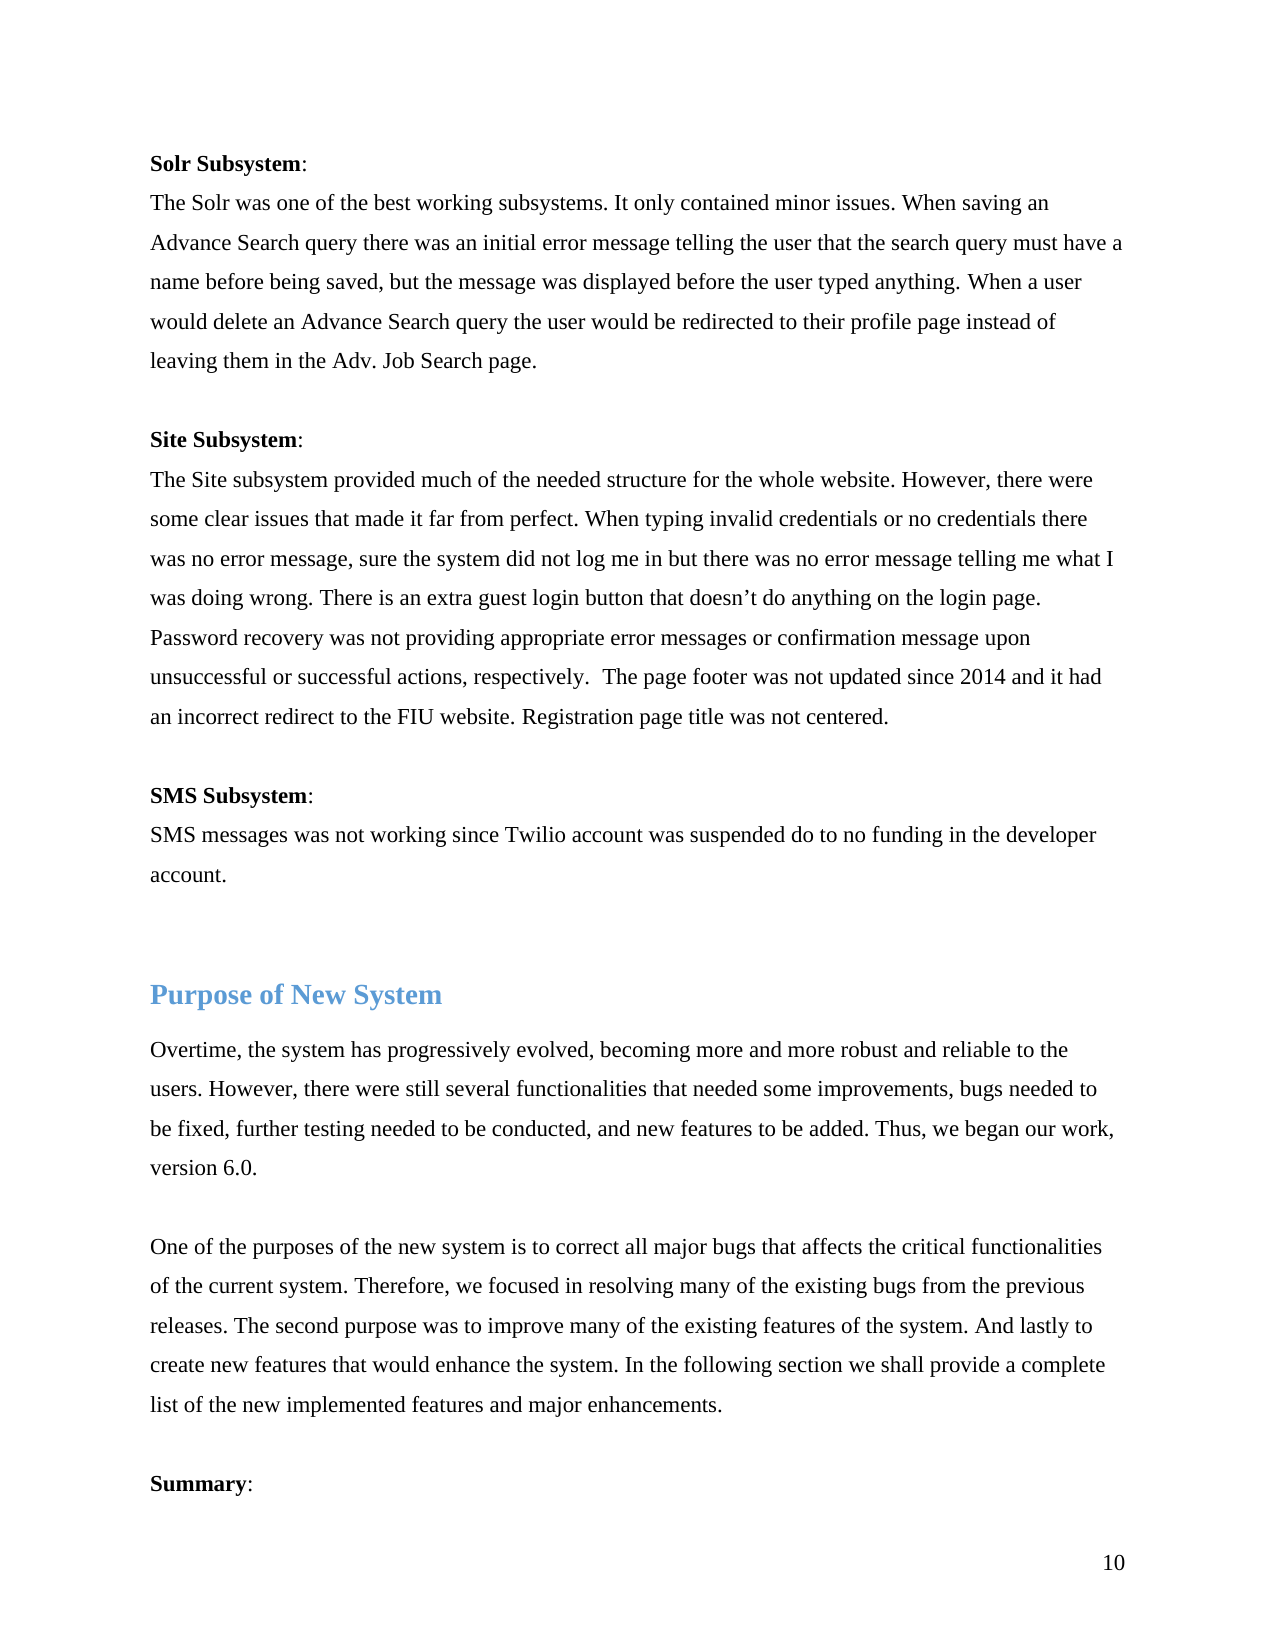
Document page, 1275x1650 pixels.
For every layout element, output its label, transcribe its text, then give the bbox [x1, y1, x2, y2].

text SMS messages was not working since Twilio account was suspended do to no funding in the developer account. [150, 821, 1125, 887]
text One of the purposes of the new system is to correct all major bugs that affects the critical functionalities of the current system. Therefore, we focused in resolving many of the existing bugs from the previous releases. The second purpose was to improve many of the existing features of the system. And lastly to create new features that would enhance the system. In the following section we shall provide a complete list of the new implemented features and major enhancements. [150, 1233, 1125, 1417]
text Summary: [150, 1470, 1125, 1496]
text The Site subsystem provided much of the needed structure for the whole website. However, there were some clear issues that made it far from perfect. When typing invalid credentials or no credentials there was no error message, sure the system did not log me in but there was no error message telling me what I was doing wrong. There is an extra guest login button that doesn’t do anything on the login page. Password recovery was not providing appropriate error messages or confirmation message upon unsuccessful or successful actions, respectively. The page footer was not updated since 2014 and it had an incorrect redirect to the FIU website. Registration page title was not centered. [150, 466, 1125, 729]
text Solr Subsystem: [301, 150, 1125, 176]
subtitle Purpose of New System [150, 977, 1125, 1011]
text SMS Subsystem: [307, 782, 1125, 808]
text Overtime, the system has progressively evolved, becoming more and more robust and reliable to the users. However, there were still several functionalities that needed some improvements, bugs needed to be fixed, further testing needed to be conducted, and new features to be added. Thus, we began our work, version 6.0. [150, 1036, 1125, 1181]
text The Solr was one of the best working subsystems. It only contained minor issues. When saving an Advance Search query there was an initial error message telling the user that the search query must have a name before being saved, but the message was displayed before the user typed anything. When a user would delete an Advance Search query the user would be redirected to their profile page instead of leaving them in the Adv. Job Search page. [150, 189, 1125, 374]
text Site Subsystem: [297, 426, 1125, 453]
